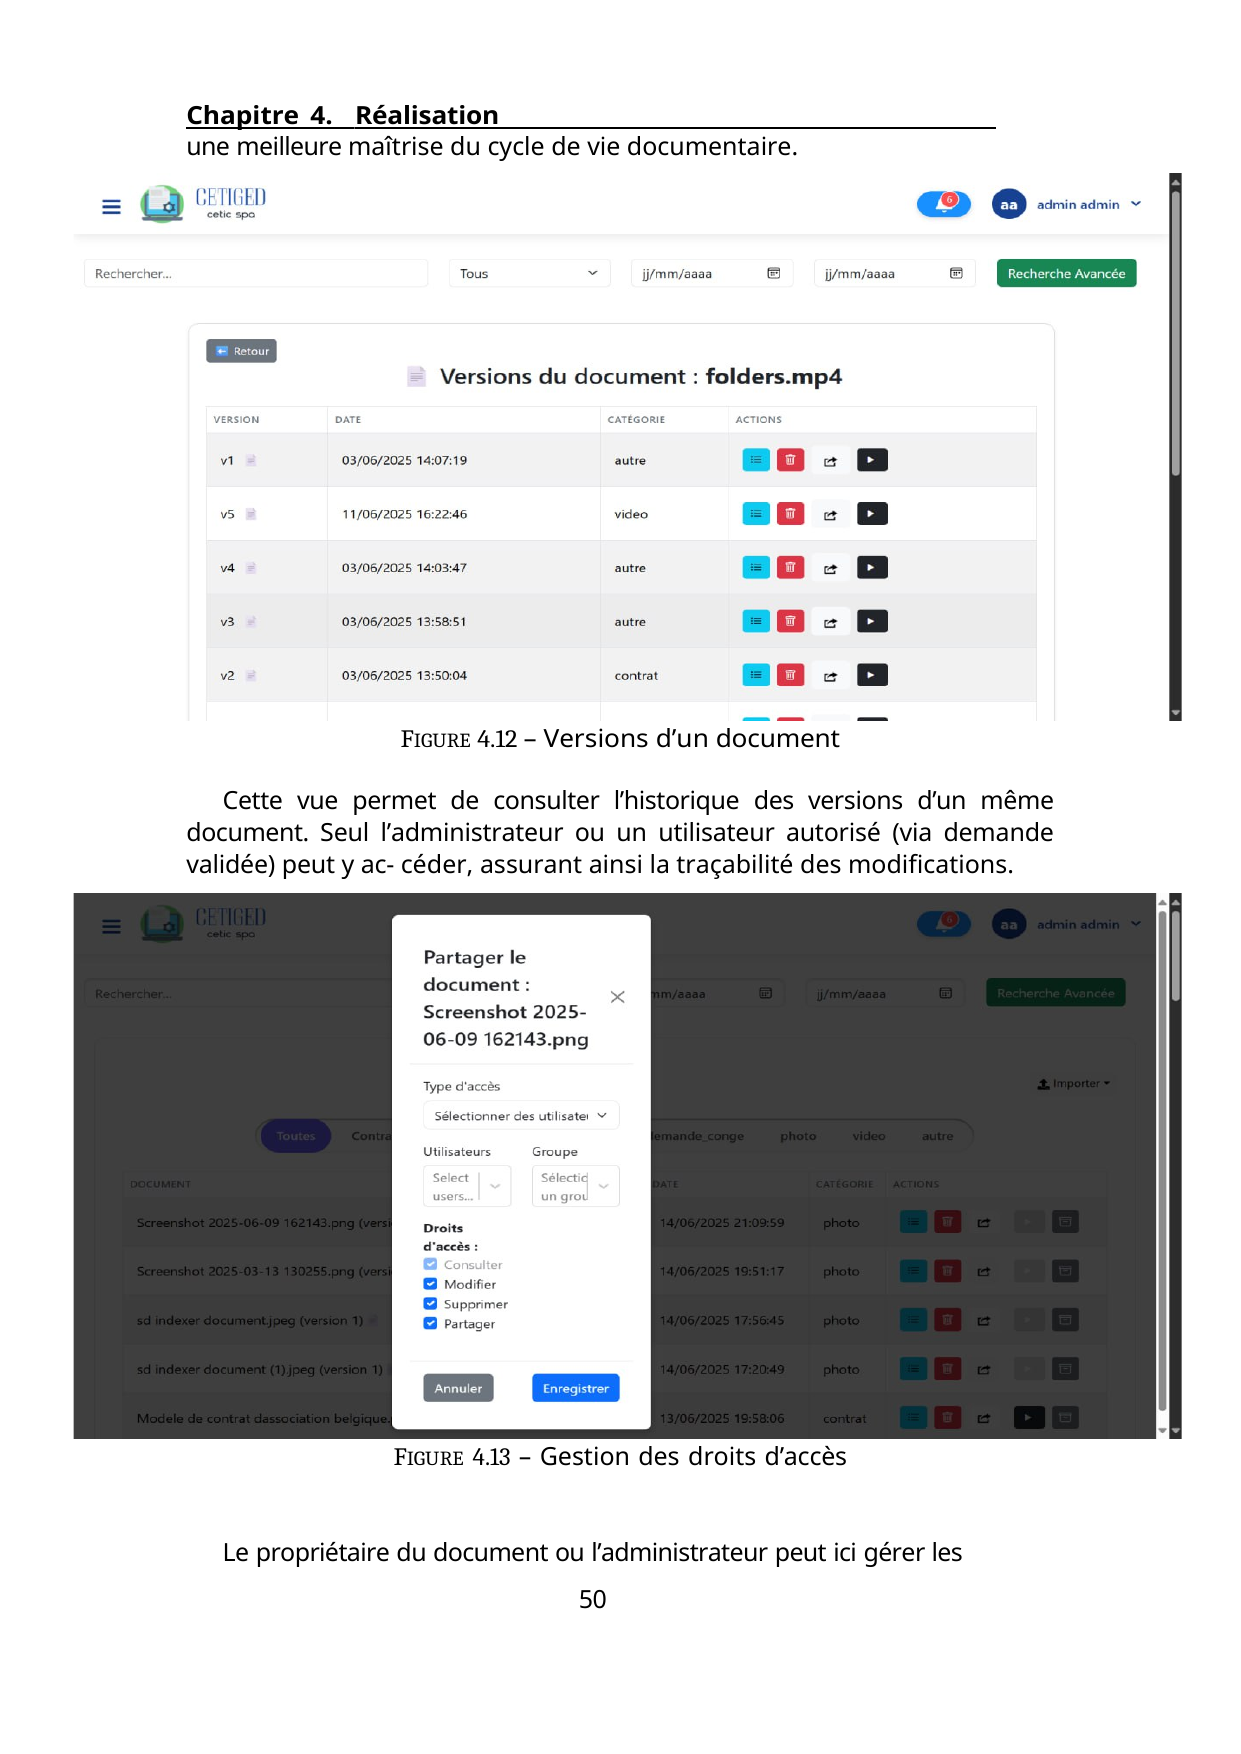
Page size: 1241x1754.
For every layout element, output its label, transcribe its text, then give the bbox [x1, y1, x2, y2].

text Figure 4.13 – Gestion des droits d’accès [137, 1439, 1104, 1472]
text Cette vue permet de consulter l’historique des versions d’un même document. Seul l’administrateur ou un utilisateur autorisé (via demande validée) peut y ac- céder, assurant ainsi la traçabilité des modifications. [186, 783, 1054, 881]
picture [73, 893, 1182, 1439]
text Figure 4.12 – Versions d’un document [137, 721, 1104, 754]
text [186, 129, 1054, 162]
picture [73, 173, 1182, 721]
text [186, 1535, 1054, 1568]
